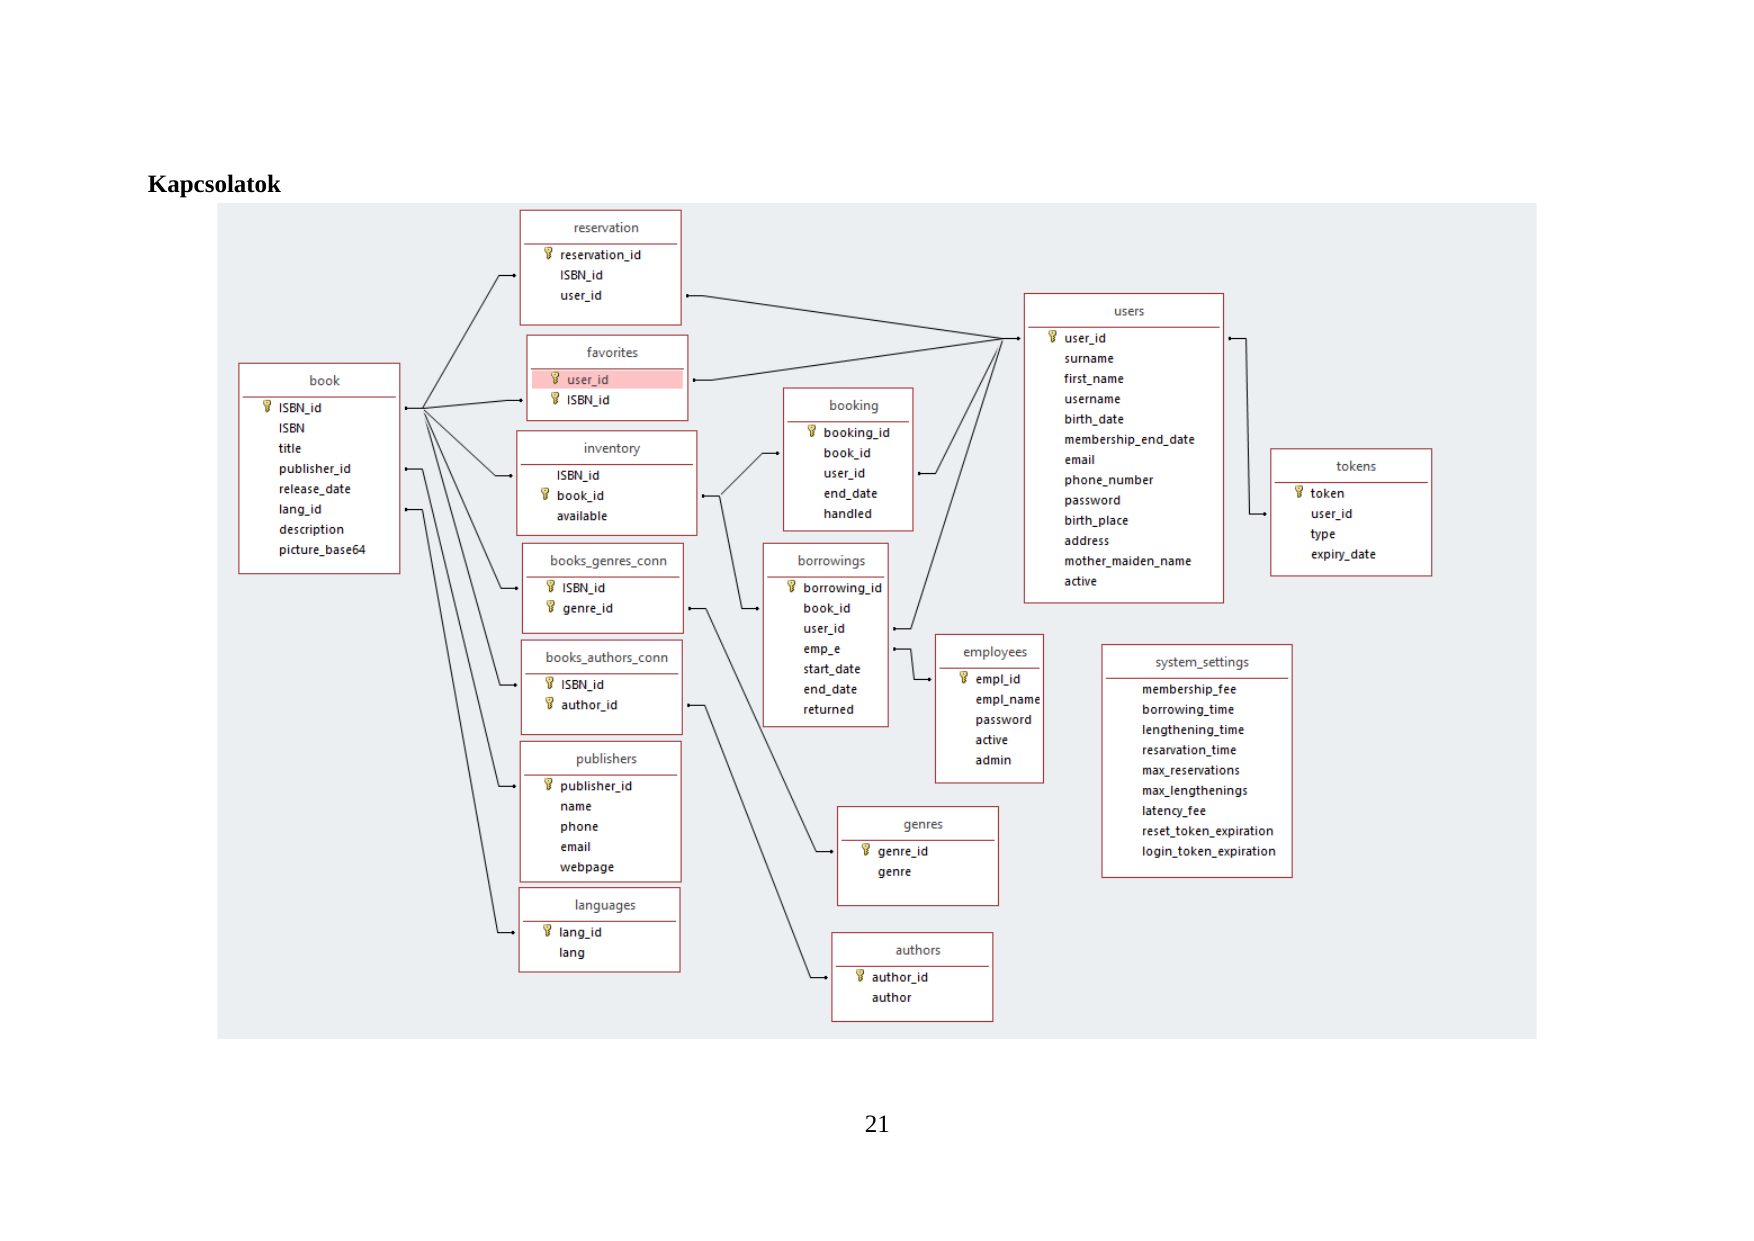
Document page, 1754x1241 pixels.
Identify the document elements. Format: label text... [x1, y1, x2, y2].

subtitle Kapcsolatok [148, 148, 1606, 198]
picture [217, 203, 1537, 1039]
